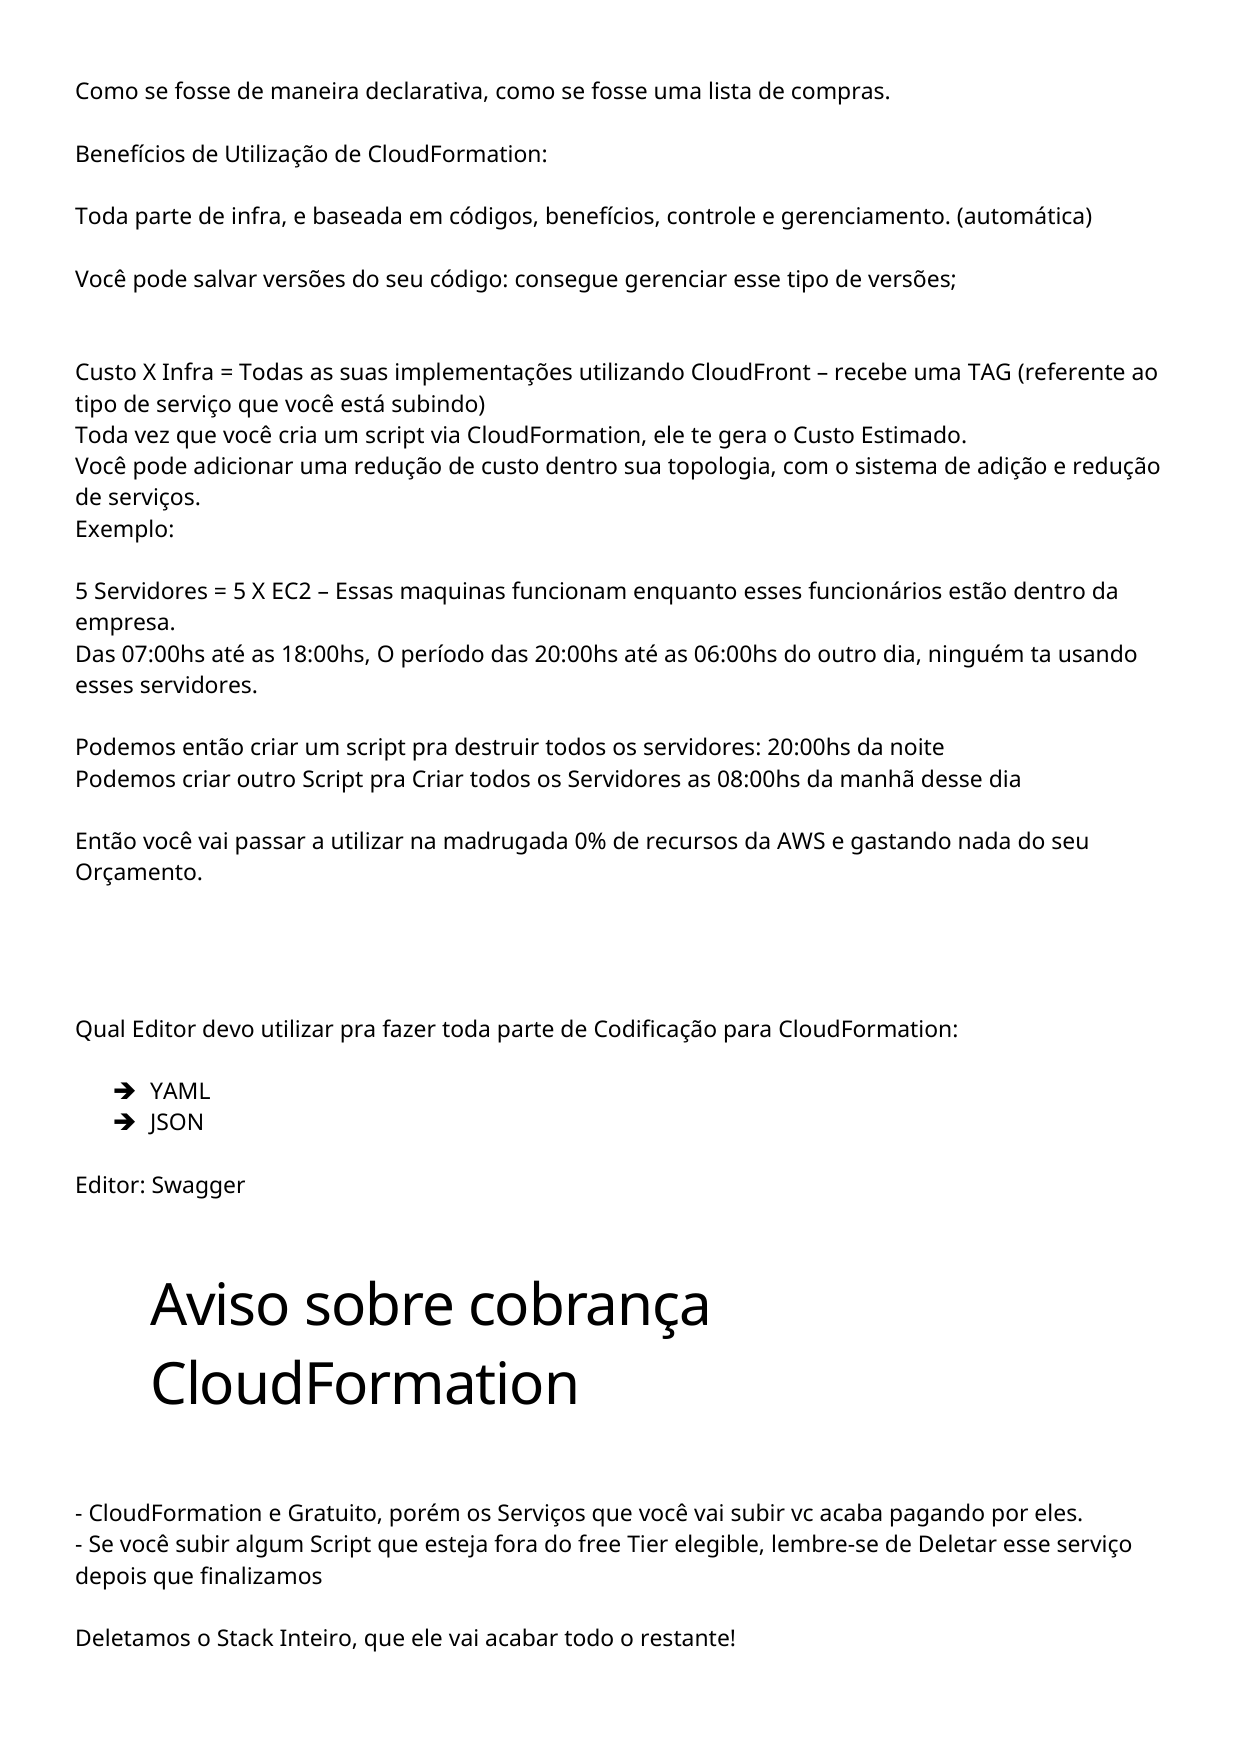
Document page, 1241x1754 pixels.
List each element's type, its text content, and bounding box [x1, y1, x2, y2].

text Deletamos o Stack Inteiro, que ele vai acabar todo o restante! [75, 1622, 1165, 1653]
text Qual Editor devo utilizar pra fazer toda parte de Codificação para CloudFormation: [75, 1012, 1165, 1044]
text - Se você subir algum Script que esteja fora do free Tier elegible, lembre-se de Deletar esse serviço depois que finalizamos [75, 1528, 1165, 1591]
text Como se fosse de maneira declarativa, como se fosse uma lista de compras. [75, 75, 1165, 106]
text Você pode adicionar uma redução de custo dentro sua topologia, com o sistema de adição e redução de serviços. [75, 450, 1165, 512]
text Você pode salvar versões do seu código: consegue gerenciar esse tipo de versões; [75, 262, 1165, 294]
text Toda vez que você cria um script via CloudFormation, ele te gera o Custo Estimado. [75, 419, 1165, 450]
text Podemos então criar um script pra destruir todos os servidores: 20:00hs da noite [75, 731, 1165, 762]
list YAML [112, 1075, 1165, 1106]
text 5 Servidores = 5 X EC2 – Essas maquinas funcionam enquanto esses funcionários estão dentro da empresa. [75, 575, 1165, 637]
text Então você vai passar a utilizar na madrugada 0% de recursos da AWS e gastando nada do seu Orçamento. [75, 825, 1165, 887]
text Exemplo: [75, 512, 1165, 544]
text Toda parte de infra, e baseada em códigos, benefícios, controle e gerenciamento. (automática) [75, 200, 1165, 231]
list JSON [112, 1106, 1165, 1137]
text - CloudFormation e Gratuito, porém os Serviços que você vai subir vc acaba pagando por eles. [75, 1497, 1165, 1528]
text Custo X Infra = Todas as suas implementações utilizando CloudFront – recebe uma TAG (referente ao tipo de serviço que você está subindo) [75, 356, 1165, 419]
title Aviso sobre cobrança CloudFormation [150, 1262, 1090, 1421]
text Benefícios de Utilização de CloudFormation: [75, 137, 1165, 169]
text Editor: Swagger [75, 1169, 1165, 1200]
text Das 07:00hs até as 18:00hs, O período das 20:00hs até as 06:00hs do outro dia, ninguém ta usando esses servidores. [75, 637, 1165, 700]
text Podemos criar outro Script pra Criar todos os Servidores as 08:00hs da manhã desse dia [75, 762, 1165, 794]
